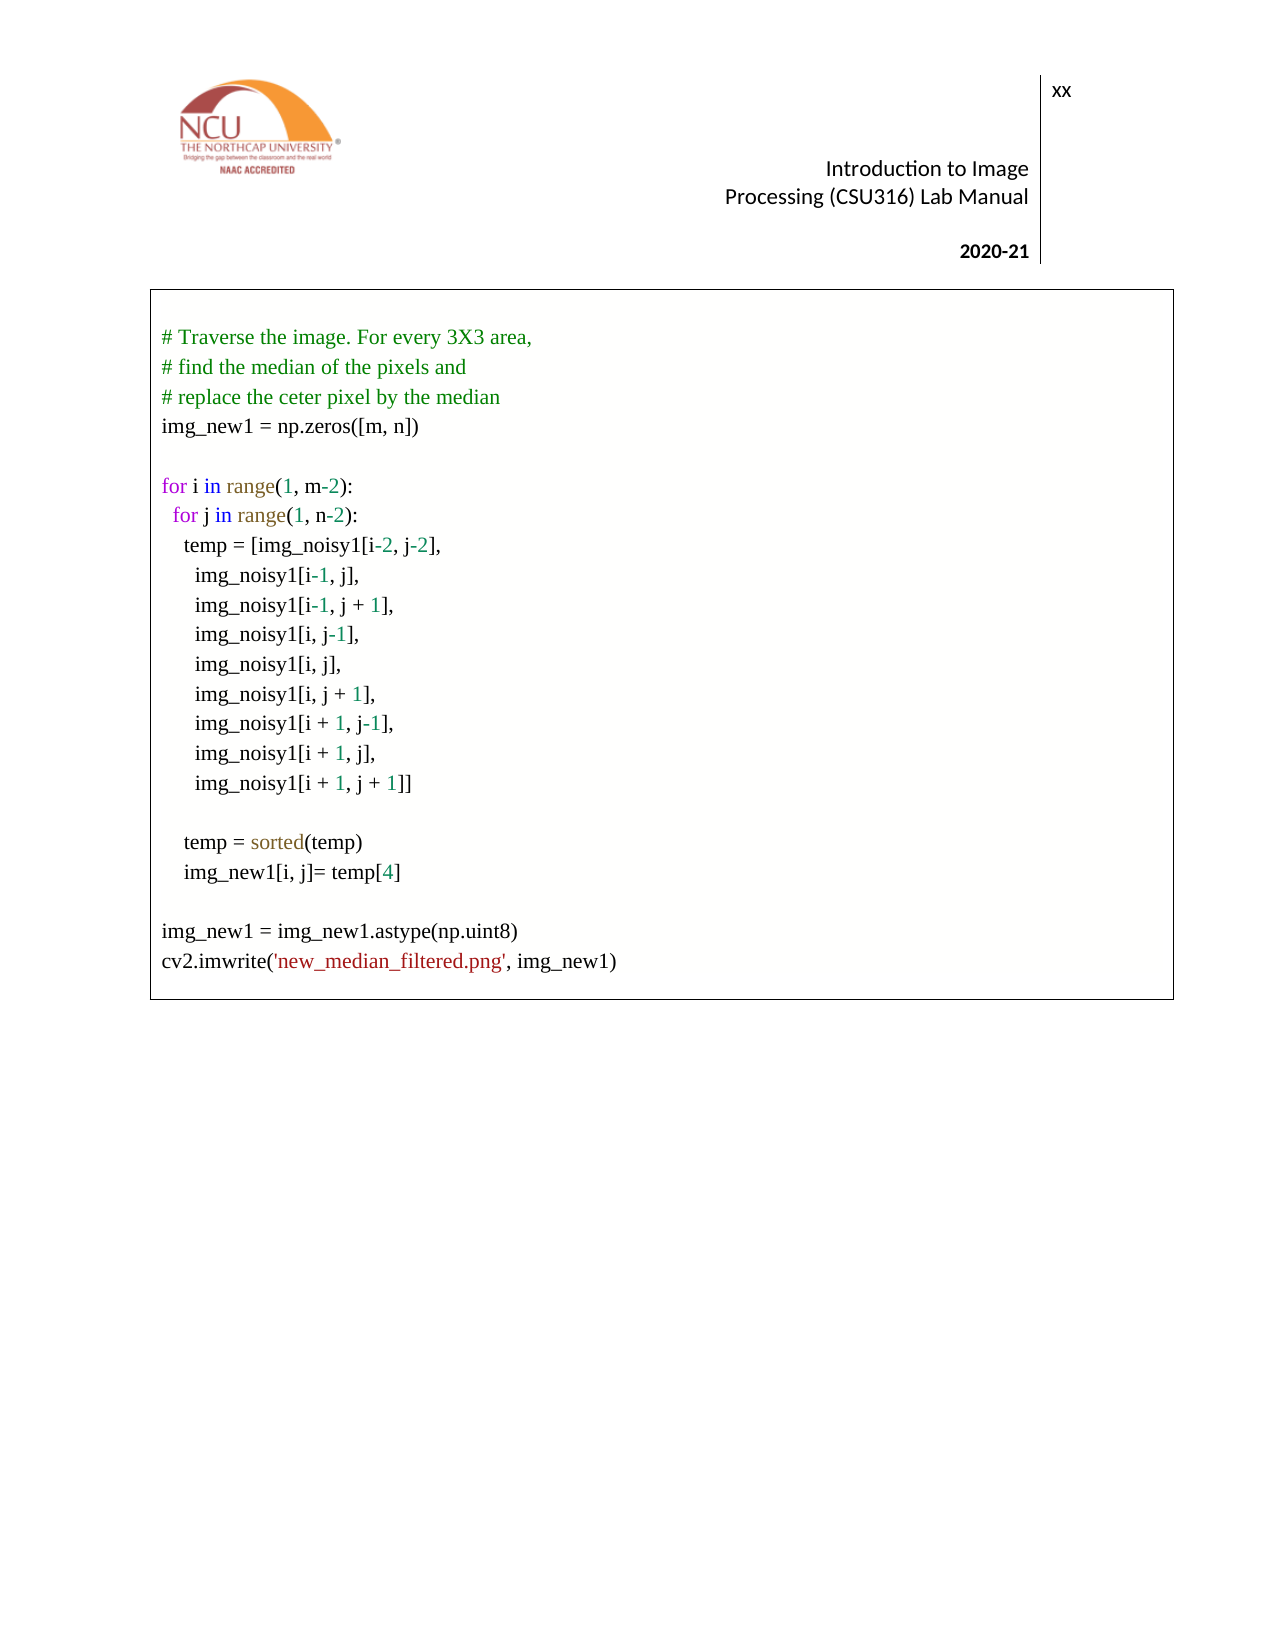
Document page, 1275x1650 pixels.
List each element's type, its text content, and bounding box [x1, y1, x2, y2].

picture [177, 75, 342, 177]
